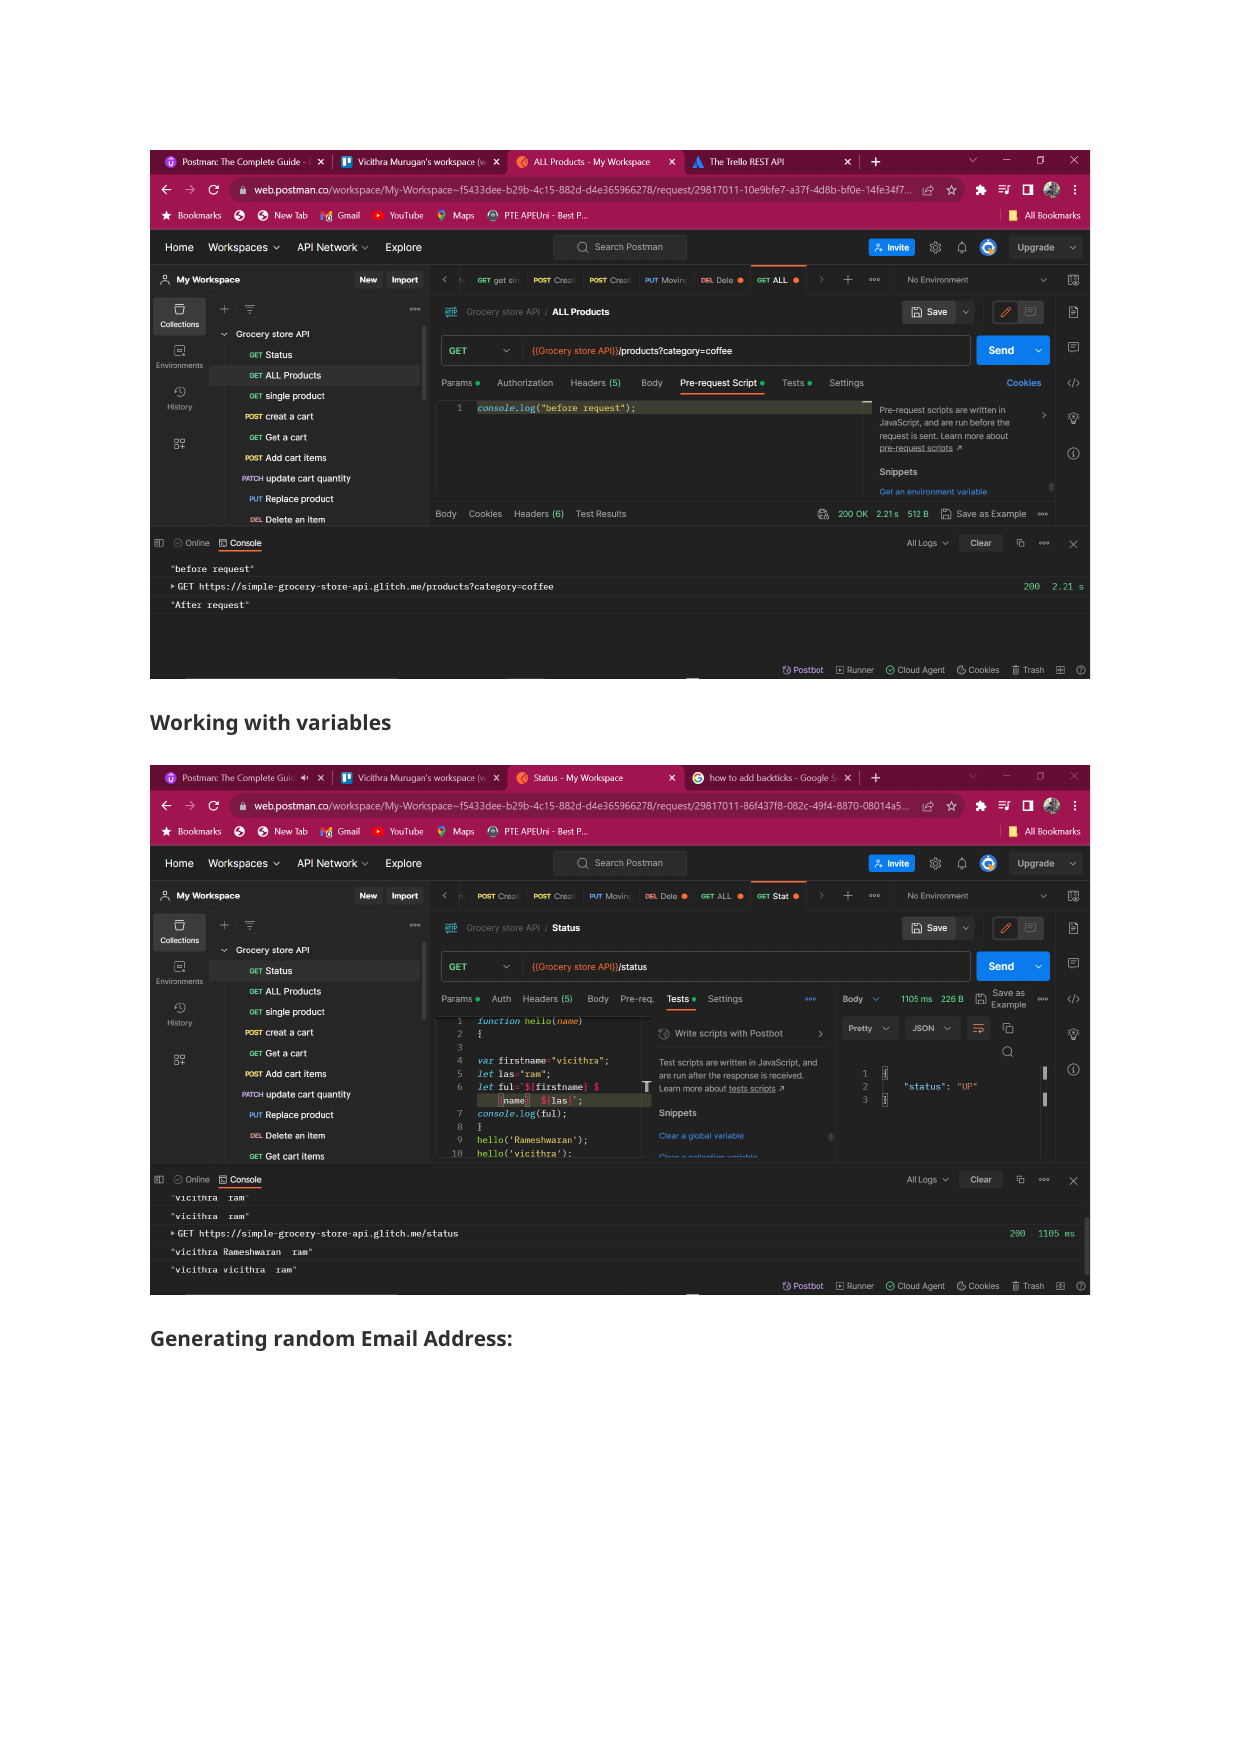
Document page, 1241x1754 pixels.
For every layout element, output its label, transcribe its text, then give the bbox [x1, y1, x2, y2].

text Working with variables [150, 708, 1090, 736]
text Generating random Email Address: [150, 1324, 1090, 1352]
picture [150, 150, 1091, 679]
picture [150, 765, 1091, 1295]
